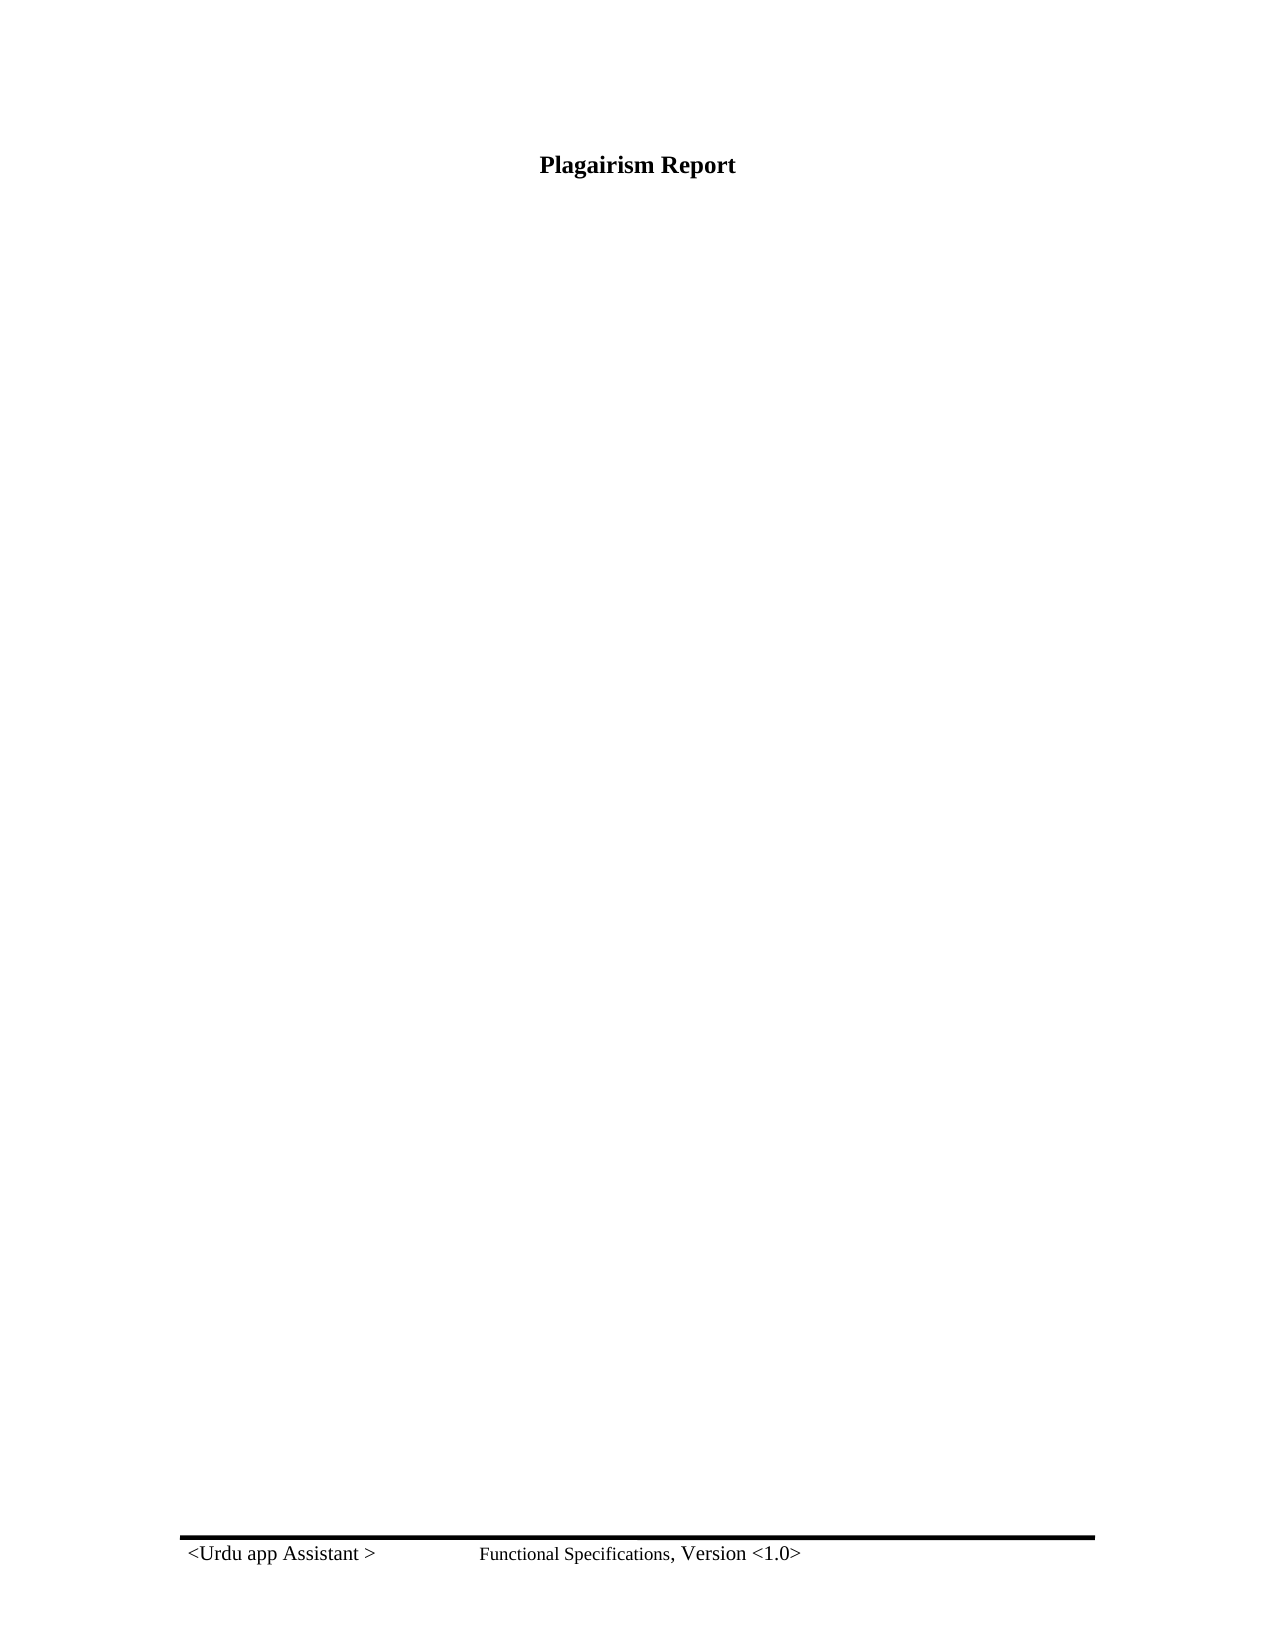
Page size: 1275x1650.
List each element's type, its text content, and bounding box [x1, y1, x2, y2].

text Plagairism ReportAbstract [187, 150, 1087, 179]
